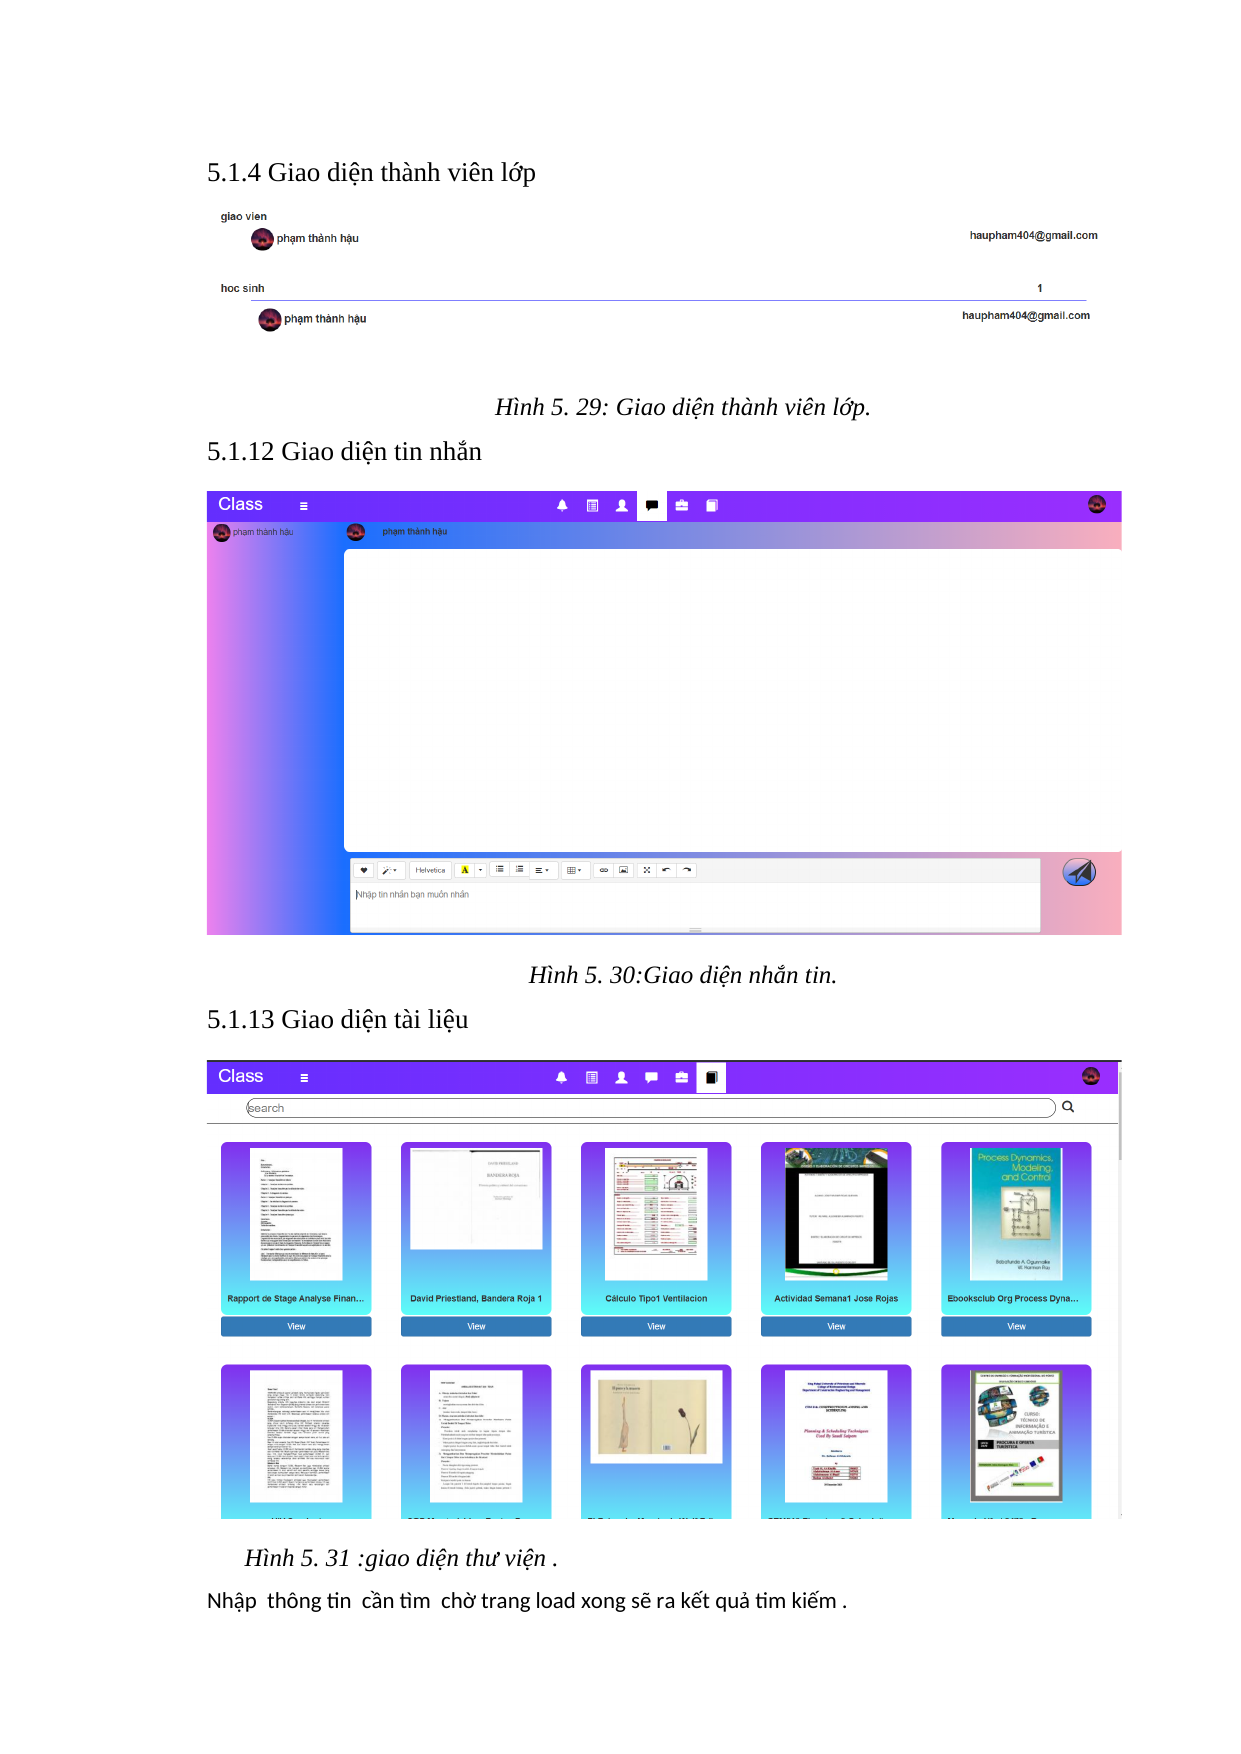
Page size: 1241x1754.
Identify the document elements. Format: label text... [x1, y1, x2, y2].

text Hình 5. 29: Giao diện thành viên lớp. [244, 392, 1122, 421]
text 5.1.4 Giao diện thành viên lớp [207, 156, 1122, 187]
text Hình 5. 31 :giao diện thư viện . [244, 1543, 1122, 1572]
text Nhập thông tin cần tìm chờ trang load xong sẽ ra kết quả tim kiếm . [207, 1586, 1122, 1614]
text 5.1.12 Giao diện tin nhắn [207, 435, 1122, 466]
picture [206, 212, 1122, 367]
text 5.1.13 Giao diện tài liệu [207, 1004, 1122, 1035]
picture [206, 491, 1122, 936]
text Hình 5. 30:Giao diện nhắn tin. [244, 961, 1122, 989]
picture [206, 1060, 1122, 1519]
